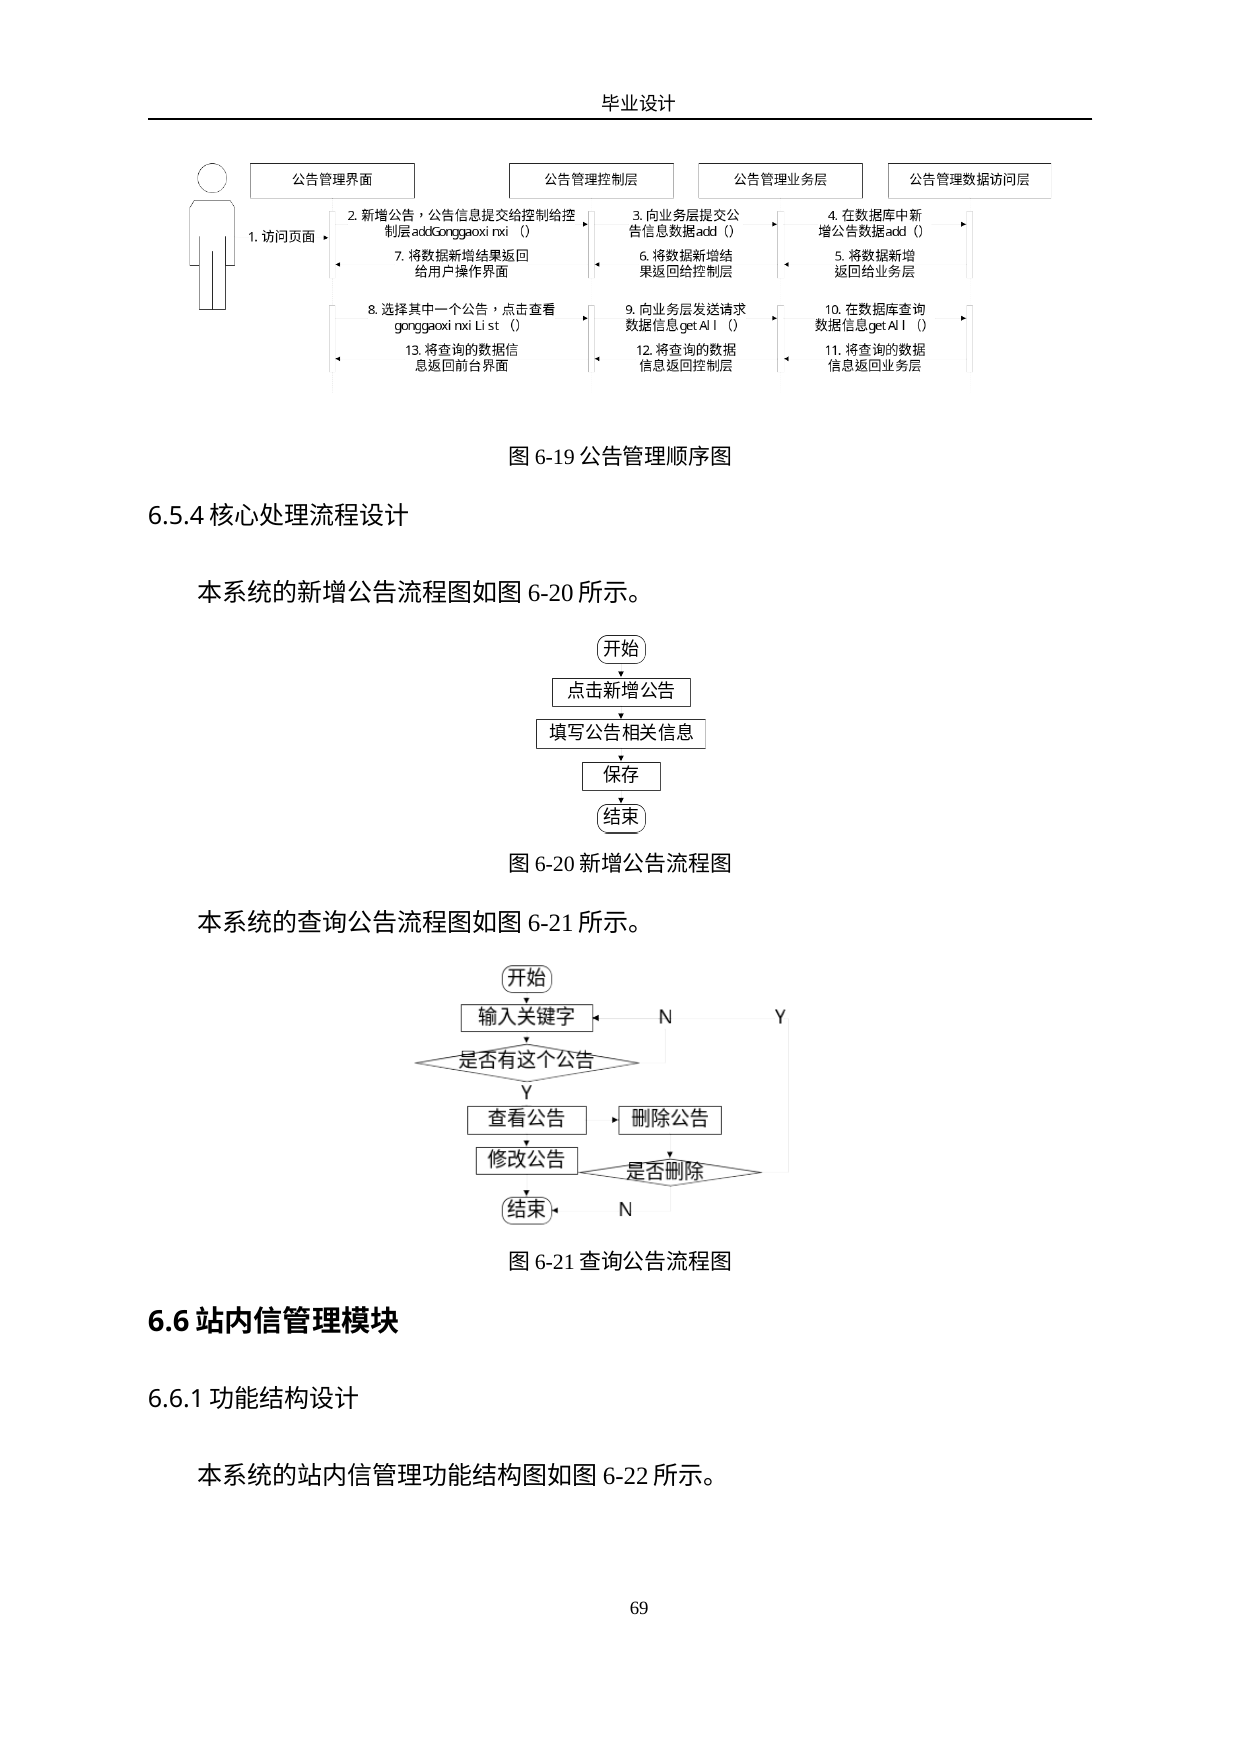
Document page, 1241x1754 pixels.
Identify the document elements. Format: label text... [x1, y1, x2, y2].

text 图6-19公告管理顺序图 [148, 438, 1092, 472]
text 本系统的查询公告流程图如图6-21所示。 [148, 887, 1092, 954]
subtitle 6.6站内信管理模块 [148, 1284, 1092, 1352]
text 本系统的新增公告流程图如图6-20所示。 [148, 557, 1092, 625]
text 图6-21查询公告流程图 [148, 1242, 1092, 1276]
text 本系统的站内信管理功能结构图如图6-22所示。 [148, 1440, 1092, 1508]
subtitle 6.6.1功能结构设计 [148, 1363, 1092, 1431]
subtitle 6.5.4核心处理流程设计 [148, 480, 1092, 548]
text 图6-20新增公告流程图 [148, 845, 1092, 879]
